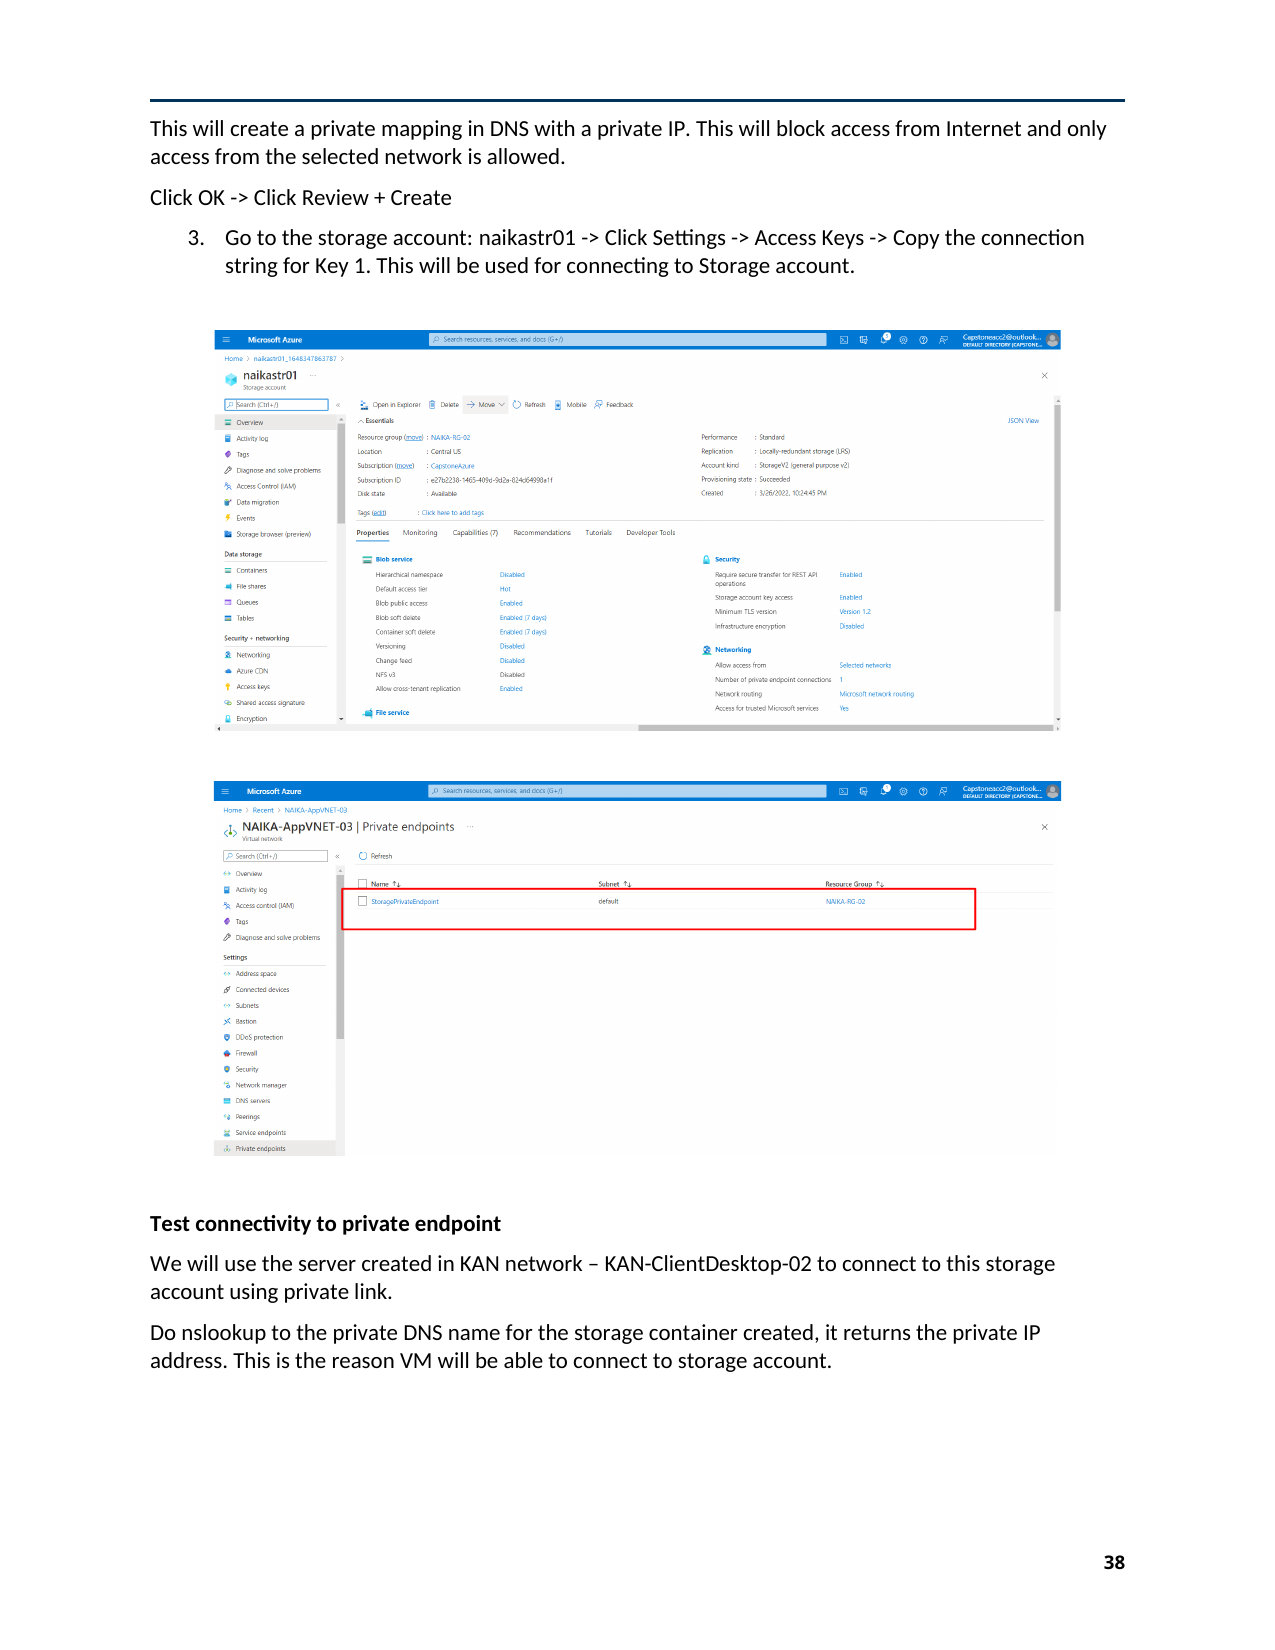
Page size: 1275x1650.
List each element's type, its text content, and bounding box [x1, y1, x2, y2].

text Test connectivity to private endpoint [150, 1209, 1125, 1237]
picture [213, 781, 1062, 1156]
text This will create a private mapping in DNS with a private IP. This will block access from Internet and only access from the selected network is allowed. [150, 114, 1125, 170]
text Click OK -> Click Review + Create [150, 183, 1125, 211]
text We will use the server created in KAN network – KAN-ClientDesktop-02 to connect to this storage account using private link. [150, 1249, 1125, 1306]
list Go to the storage account: naikastr01 -> Click Settings -> Access Keys -> Copy the connection string for Key 1. This will be used for connecting to Storage account. [187, 223, 1125, 279]
picture [214, 330, 1061, 731]
text Do nslookup to the private DNS name for the storage container created, it returns the private IP address. This is the reason VM will be able to connect to storage account. [150, 1318, 1125, 1374]
